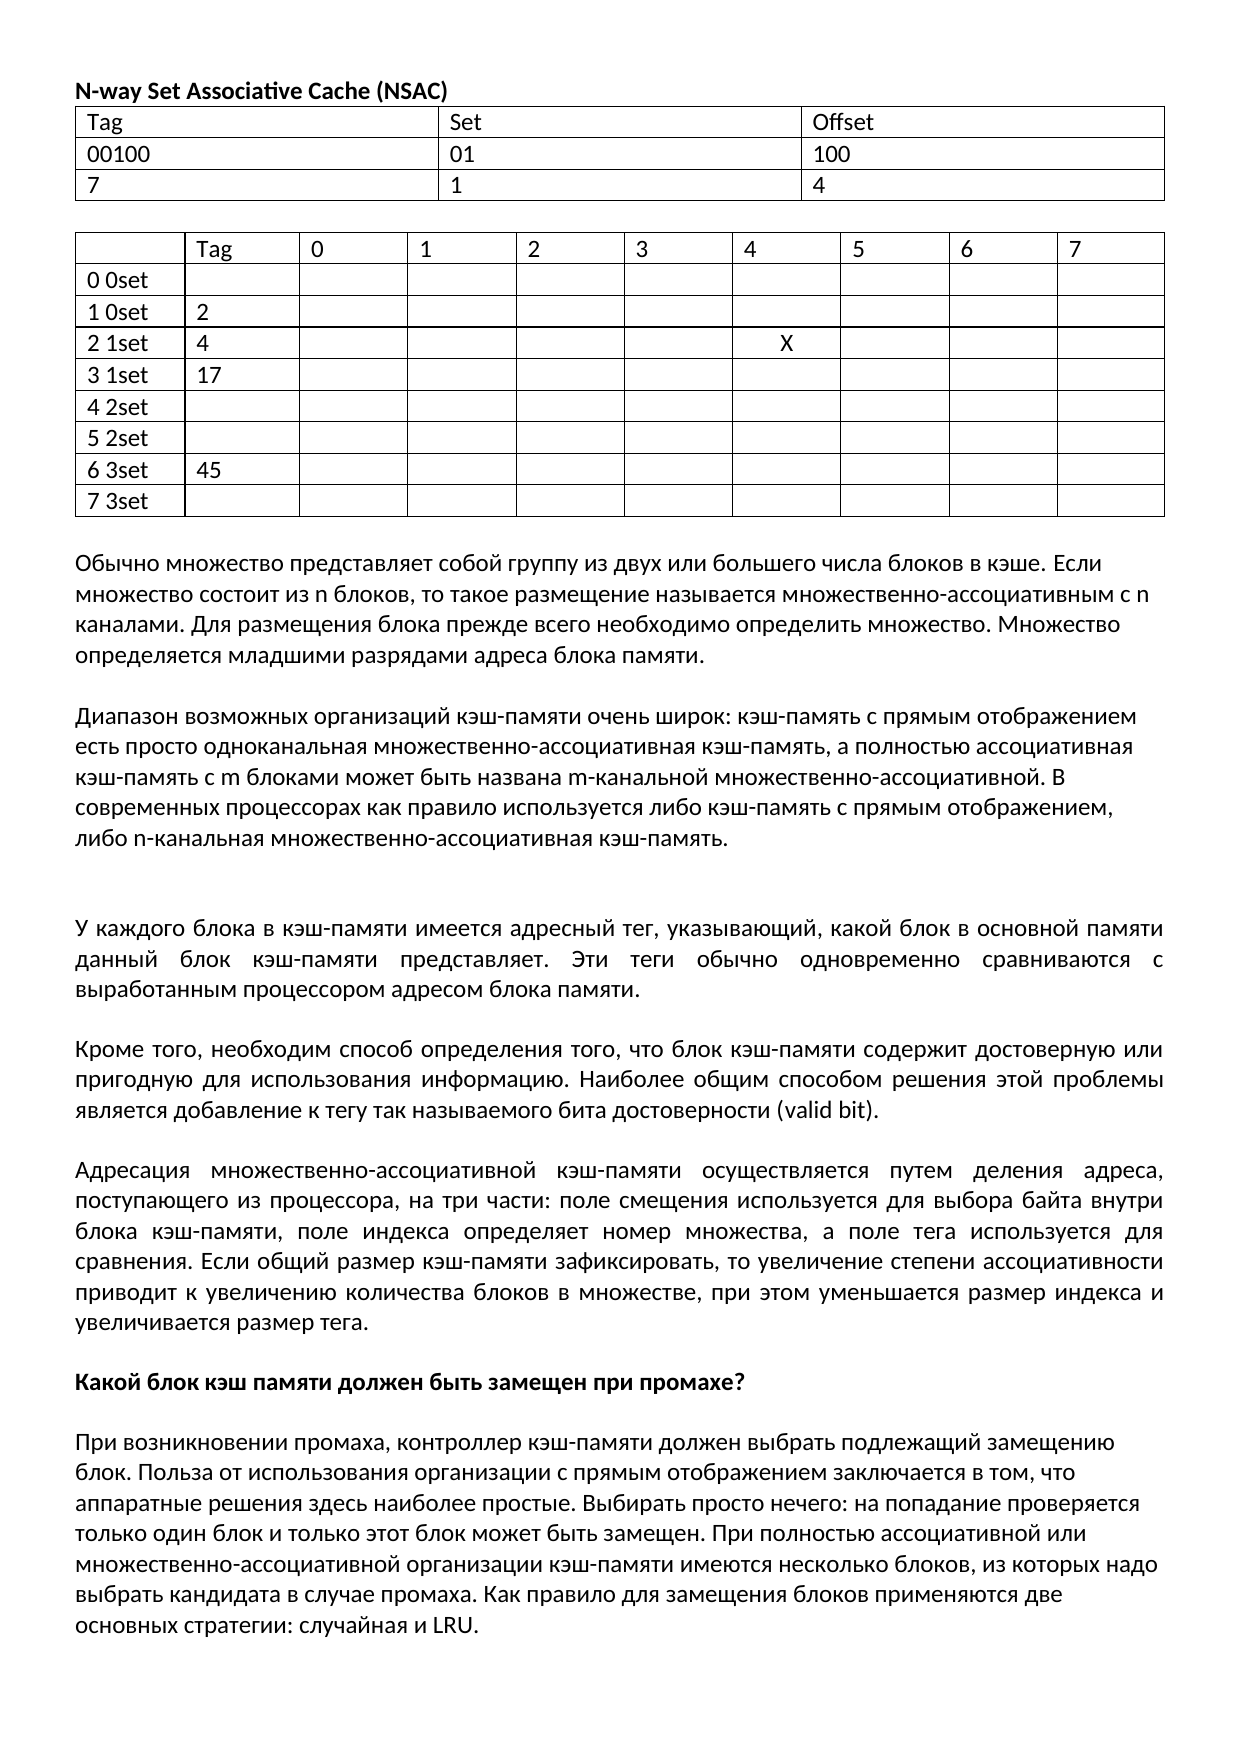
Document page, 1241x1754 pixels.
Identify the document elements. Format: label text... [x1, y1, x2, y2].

table_cell [408, 264, 516, 295]
table_cell [950, 264, 1057, 295]
table_cell [733, 485, 840, 516]
table_cell [733, 359, 840, 389]
table_cell [625, 485, 732, 516]
table_cell [517, 359, 624, 389]
table_cell [408, 454, 516, 484]
table_cell [625, 422, 732, 453]
text Какой блок кэш памяти должен быть замещен при промахе? [75, 1366, 1165, 1397]
table_cell [408, 296, 516, 326]
table_cell 7 3set [76, 485, 184, 516]
text Адресация множественно-ассоциативной кэш-памяти осуществляется путем деления адреса, поступающего из процессора, на три части: поле смещения используется для выбора байта внутри блока кэш-памяти, поле индекса определяет номер множества, а поле тега используется для сравнения. Если общий размер кэш-памяти зафиксировать, то увеличение степени ассоциативности приводит к увеличению количества блоков в множестве, при этом уменьшается размер индекса и увеличивается размер тега. [75, 1154, 1165, 1337]
table_cell [408, 328, 516, 358]
table_cell 01 [439, 138, 801, 169]
table_header Tag [186, 233, 299, 263]
table_cell [841, 422, 949, 453]
table_cell [625, 454, 732, 484]
table_cell [300, 264, 407, 295]
table_cell [186, 264, 299, 295]
table_cell [733, 264, 840, 295]
table_cell [300, 454, 407, 484]
table_cell [1058, 264, 1164, 295]
table_cell 17 [186, 359, 299, 389]
table_header 3 [625, 233, 732, 263]
table_cell 100 [802, 138, 1164, 169]
table_cell 2 [186, 296, 299, 326]
table_cell 4 [186, 328, 299, 358]
table_cell [1058, 328, 1164, 358]
text Кроме того, необходим способ определения того, что блок кэш-памяти содержит достоверную или пригодную для использования информацию. Наиболее общим способом решения этой проблемы является добавление к тегу так называемого бита достоверности (valid bit). [75, 1033, 1165, 1124]
table_cell [300, 391, 407, 421]
table_cell [408, 391, 516, 421]
table_cell 2 1set [76, 328, 184, 358]
table_cell 3 1set [76, 359, 184, 389]
table_cell [517, 328, 624, 358]
table_cell [625, 296, 732, 326]
table_cell [950, 391, 1057, 421]
table_header Tag [76, 107, 438, 137]
table_cell 0 0set [76, 264, 184, 295]
table_cell [733, 296, 840, 326]
table_cell [841, 328, 949, 358]
table_cell [625, 359, 732, 389]
table_header 0 [300, 233, 407, 263]
table_cell [300, 422, 407, 453]
table_cell [517, 296, 624, 326]
table_cell [625, 391, 732, 421]
table_cell [841, 359, 949, 389]
table_cell [950, 328, 1057, 358]
table_cell [1058, 391, 1164, 421]
table_cell 1 0set [76, 296, 184, 326]
table_cell 1 [439, 170, 801, 200]
table_cell [1058, 359, 1164, 389]
table_cell [186, 485, 299, 516]
table_cell [300, 296, 407, 326]
table_cell [625, 264, 732, 295]
table_cell 4 [802, 170, 1164, 200]
table_cell 5 2set [76, 422, 184, 453]
table_cell [733, 454, 840, 484]
text При возникновении промаха, контроллер кэш-памяти должен выбрать подлежащий замещению блок. Польза от использования организации с прямым отображением заключается в том, что аппаратные решения здесь наиболее простые. Выбирать просто нечего: на попадание проверяется только один блок и только этот блок может быть замещен. При полностью ассоциативной или множественно-ассоциативной организации кэш-памяти имеются несколько блоков, из которых надо выбрать кандидата в случае промаха. Как правило для замещения блоков применяются две основных стратегии: случайная и LRU. [479, 1426, 1165, 1639]
table_cell [841, 485, 949, 516]
table_cell [517, 485, 624, 516]
table_cell 45 [186, 454, 299, 484]
table_cell [841, 391, 949, 421]
table_cell X [733, 328, 840, 358]
table_cell [186, 391, 299, 421]
table_header 1 [408, 233, 516, 263]
table_cell [517, 422, 624, 453]
table_cell [1058, 485, 1164, 516]
table_cell [733, 391, 840, 421]
text Диапазон возможных организаций кэш-памяти очень широк: кэш-память с прямым отображением есть просто одноканальная множественно-ассоциативная кэш-память, а полностью ассоциативная кэш-память с m блоками может быть названа m-канальной множественно-ассоциативной. В современных процессорах как правило используется либо кэш-память с прямым отображением, либо n-канальная множественно-ассоциативная кэш-память. [729, 700, 1165, 853]
table_cell [186, 422, 299, 453]
table_header Set [439, 107, 801, 137]
text Обычно множество представляет собой группу из двух или большего числа блоков в кэше. Если множество состоит из n блоков, то такое размещение называется множественно-ассоциативным с n каналами. Для размещения блока прежде всего необходимо определить множество. Множество определяется младшими разрядами адреса блока памяти. [75, 547, 1165, 669]
table_cell [841, 454, 949, 484]
table_cell [408, 359, 516, 389]
table_cell [950, 422, 1057, 453]
table_header 2 [517, 233, 624, 263]
table_cell [1058, 296, 1164, 326]
table_header 4 [733, 233, 840, 263]
table_cell [950, 296, 1057, 326]
table_cell 6 3set [76, 454, 184, 484]
table_cell [517, 391, 624, 421]
table_cell [950, 485, 1057, 516]
table_cell 7 [76, 170, 438, 200]
table_cell [841, 296, 949, 326]
table_header 5 [841, 233, 949, 263]
table_cell [733, 422, 840, 453]
text N-way Set Associative Cache (NSAC) [75, 75, 1165, 106]
table_header 6 [950, 233, 1057, 263]
table_header 7 [1058, 233, 1164, 263]
table_cell [950, 454, 1057, 484]
table_cell 00100 [76, 138, 438, 169]
table_cell [408, 422, 516, 453]
table_header [76, 233, 184, 263]
table_cell [300, 359, 407, 389]
table_cell [950, 359, 1057, 389]
table_cell [517, 454, 624, 484]
table_cell [1058, 422, 1164, 453]
table_cell 4 2set [76, 391, 184, 421]
table_cell [300, 328, 407, 358]
table_cell [300, 485, 407, 516]
table_cell [841, 264, 949, 295]
table_cell [517, 264, 624, 295]
text У каждого блока в кэш-памяти имеется адресный тег, указывающий, какой блок в основной памяти данный блок кэш-памяти представляет. Эти теги обычно одновременно сравниваются с выработанным процессором адресом блока памяти. [75, 912, 1165, 1004]
table_cell [408, 485, 516, 516]
table_cell [625, 328, 732, 358]
table_cell [1058, 454, 1164, 484]
table_header Offset [802, 107, 1164, 137]
